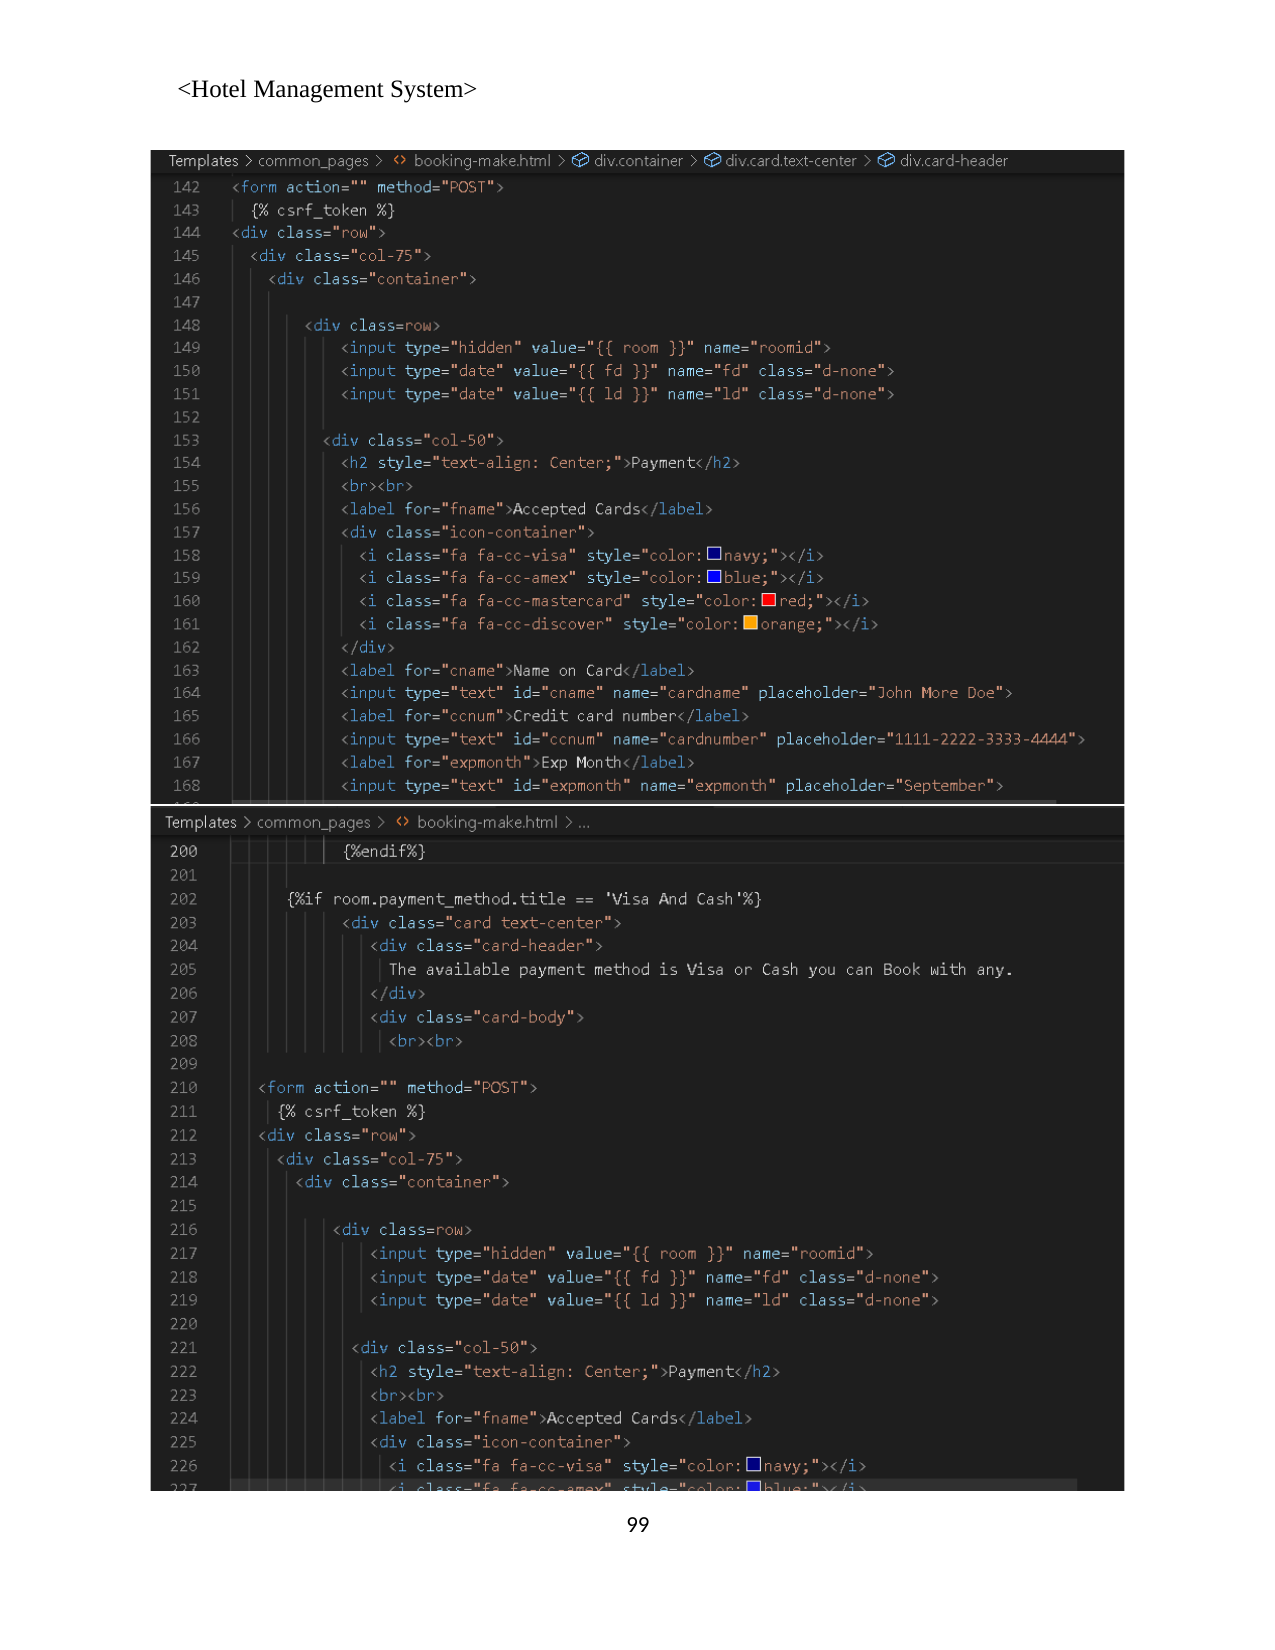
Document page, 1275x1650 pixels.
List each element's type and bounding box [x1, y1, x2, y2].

picture [150, 150, 1125, 804]
picture [150, 806, 1125, 1491]
